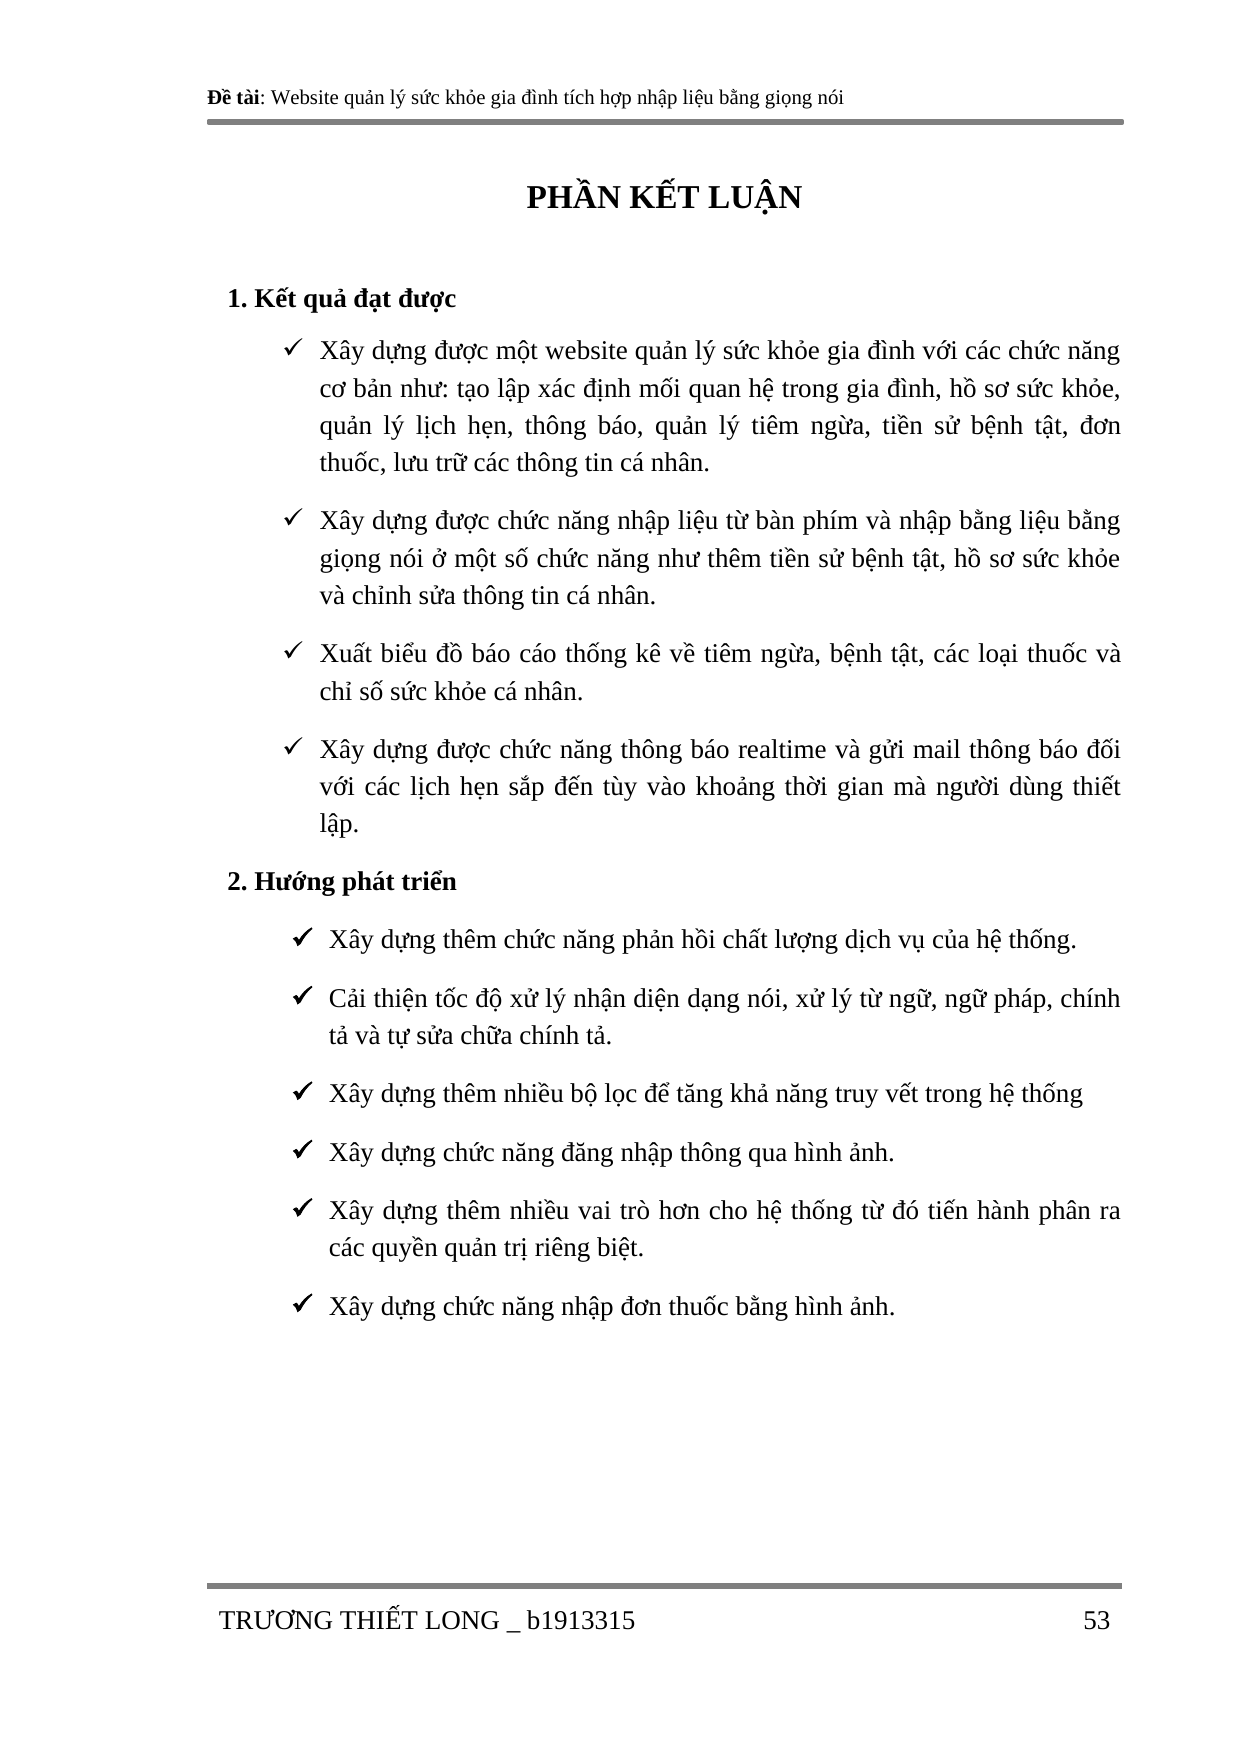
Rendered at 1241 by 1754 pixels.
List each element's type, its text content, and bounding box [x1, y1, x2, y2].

list Xây dựng thêm nhiều bộ lọc để tăng khả năng truy vết trong hệ thống [291, 1077, 1122, 1109]
list Xây dựng thêm chức năng phản hồi chất lượng dịch vụ của hệ thống. [291, 924, 1122, 955]
list Xây dựng được chức năng thông báo realtime và gửi mail thông báo đối với các lịch hẹn sắp đến tùy vào khoảng thời gian mà người dùng thiết lập. [282, 733, 1122, 838]
list Xây dựng chức năng đăng nhập thông qua hình ảnh. [291, 1136, 1122, 1167]
list Cải thiện tốc độ xử lý nhận diện dạng nói, xử lý từ ngữ, ngữ pháp, chính tả và tự sửa chữa chính tả. [291, 982, 1122, 1051]
list Xuất biểu đồ báo cáo thống kê về tiêm ngừa, bệnh tật, các loại thuốc và chỉ số sức khỏe cá nhân. [282, 637, 1122, 706]
list Xây dựng được chức năng nhập liệu từ bàn phím và nhập bằng liệu bằng giọng nói ở một số chức năng như thêm tiền sử bệnh tật, hồ sơ sức khỏe và chỉnh sửa thông tin cá nhân. [282, 504, 1122, 610]
subtitle PHẦN KẾT LUẬN [207, 177, 1122, 216]
list Xây dựng thêm nhiều vai trò hơn cho hệ thống từ đó tiến hành phân ra các quyền quản trị riêng biệt. [291, 1194, 1122, 1263]
subtitle 2. Hướng phát triển [207, 866, 1122, 897]
list Xây dựng chức năng nhập đơn thuốc bằng hình ảnh. [291, 1290, 1122, 1321]
subtitle 1. Kết quả đạt được [207, 282, 1122, 313]
list Xây dựng được một website quản lý sức khỏe gia đình với các chức năng cơ bản như: tạo lập xác định mối quan hệ trong gia đình, hồ sơ sức khỏe, quản lý lịch hẹn, thông báo, quản lý tiêm ngừa, tiền sử bệnh tật, đơn thuốc, lưu trữ các thông tin cá nhân. [282, 334, 1122, 477]
